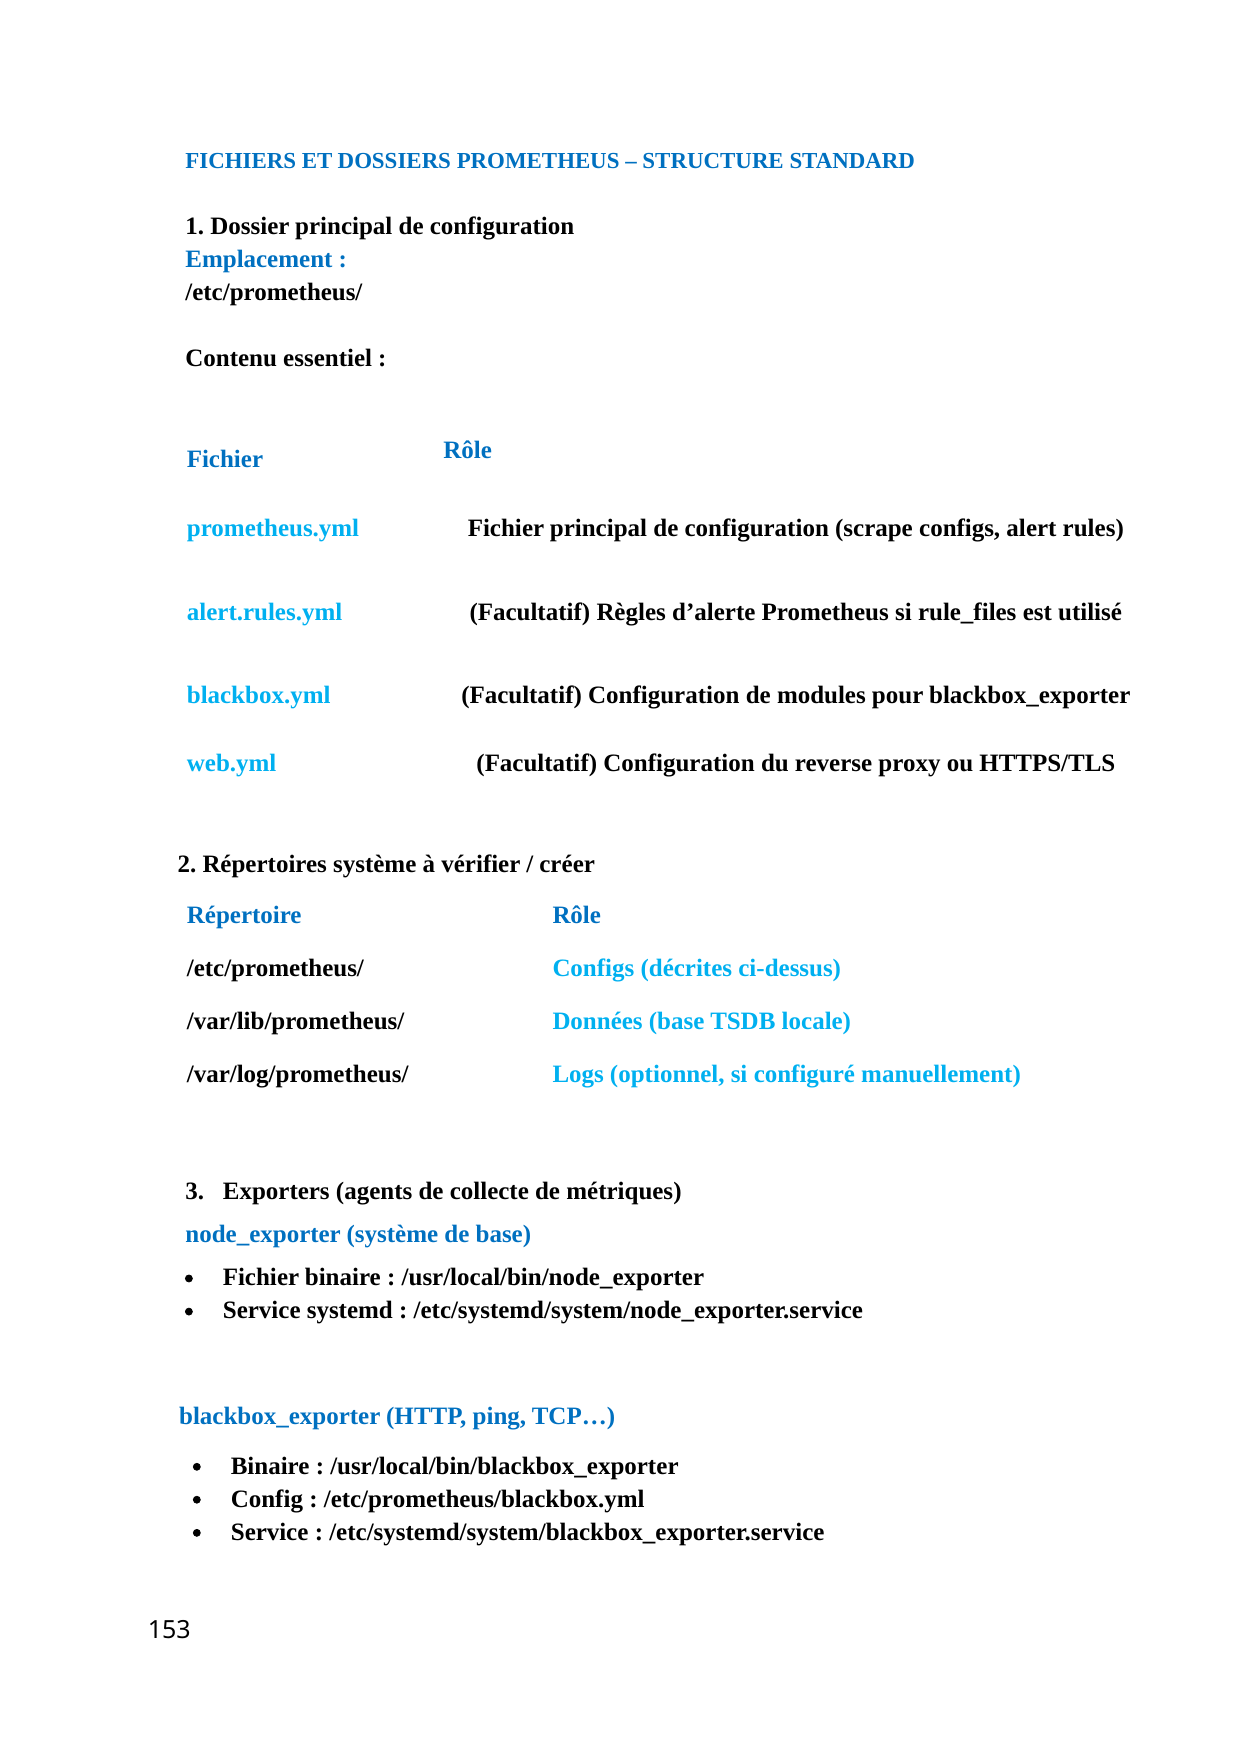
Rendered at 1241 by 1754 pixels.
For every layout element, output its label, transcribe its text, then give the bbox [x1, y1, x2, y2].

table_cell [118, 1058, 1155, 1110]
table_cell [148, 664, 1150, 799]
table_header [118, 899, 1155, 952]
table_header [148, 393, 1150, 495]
text 2. Répertoires système à vérifier / créer [177, 849, 1093, 878]
list Contenu essentiel : [185, 343, 1093, 372]
list Service : /etc/systemd/system/blackbox_exporter.service [193, 1517, 1093, 1578]
list 1. Dossier principal de configuration [185, 211, 1093, 239]
list Binaire : /usr/local/bin/blackbox_exporter [193, 1451, 1093, 1479]
list Config : /etc/prometheus/blackbox.yml [193, 1484, 1093, 1512]
list Fichier binaire : /usr/local/bin/node_exporter [185, 1262, 1093, 1291]
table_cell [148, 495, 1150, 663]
text blackbox_exporter (HTTP, ping, TCP…) [148, 1401, 1093, 1430]
list FICHIERS ET DOSSIERS PROMETHEUS – STRUCTURE STANDARD [185, 148, 1093, 174]
list node_exporter (système de base) [185, 1219, 1093, 1248]
list Exporters (agents de collecte de métriques) [185, 1176, 1093, 1205]
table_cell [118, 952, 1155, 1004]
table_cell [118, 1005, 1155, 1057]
list Service systemd : /etc/systemd/system/node_exporter.service [185, 1296, 1093, 1324]
list Emplacement : [185, 244, 1093, 273]
list /etc/prometheus/ [185, 277, 1093, 306]
